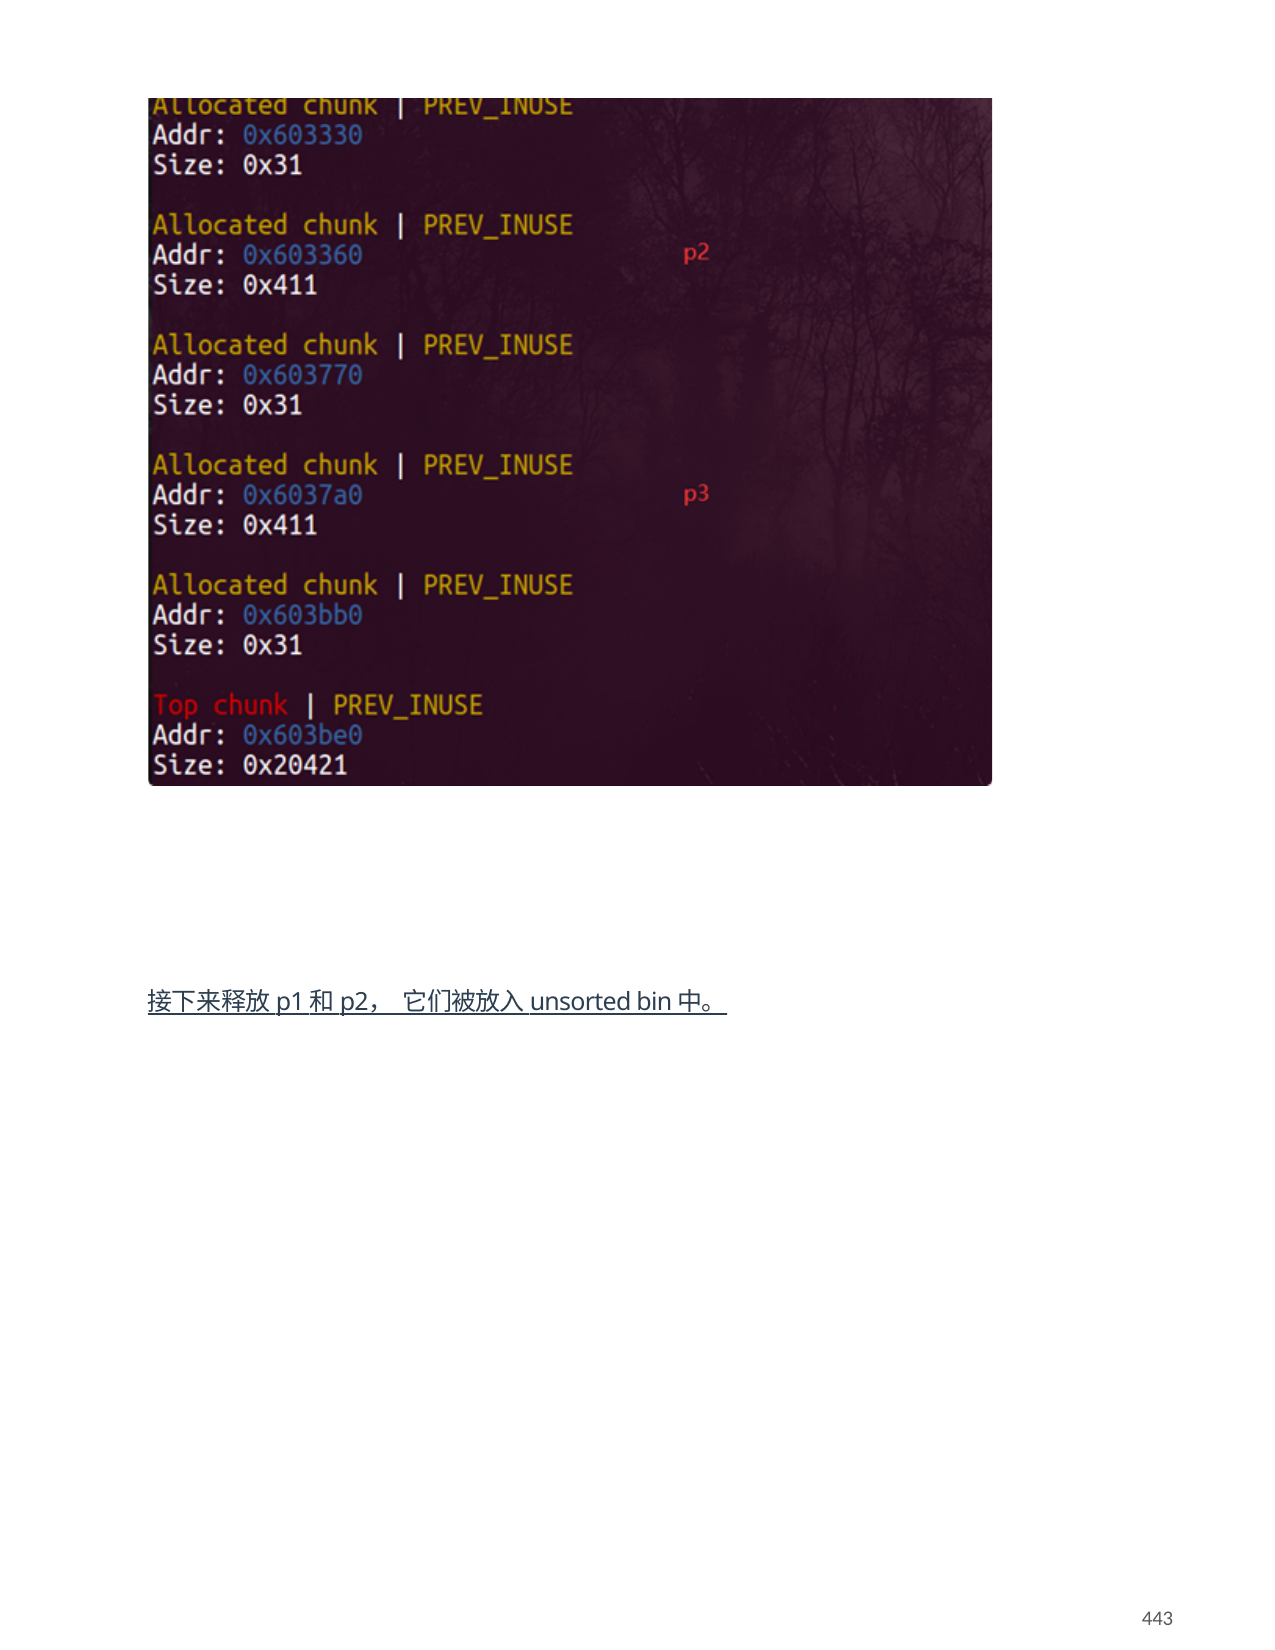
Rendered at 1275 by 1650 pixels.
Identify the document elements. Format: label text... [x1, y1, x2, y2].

text 接下来释放p1和p2， 它们被放入unsorted bin中。 [148, 989, 1173, 1016]
picture [148, 98, 993, 786]
